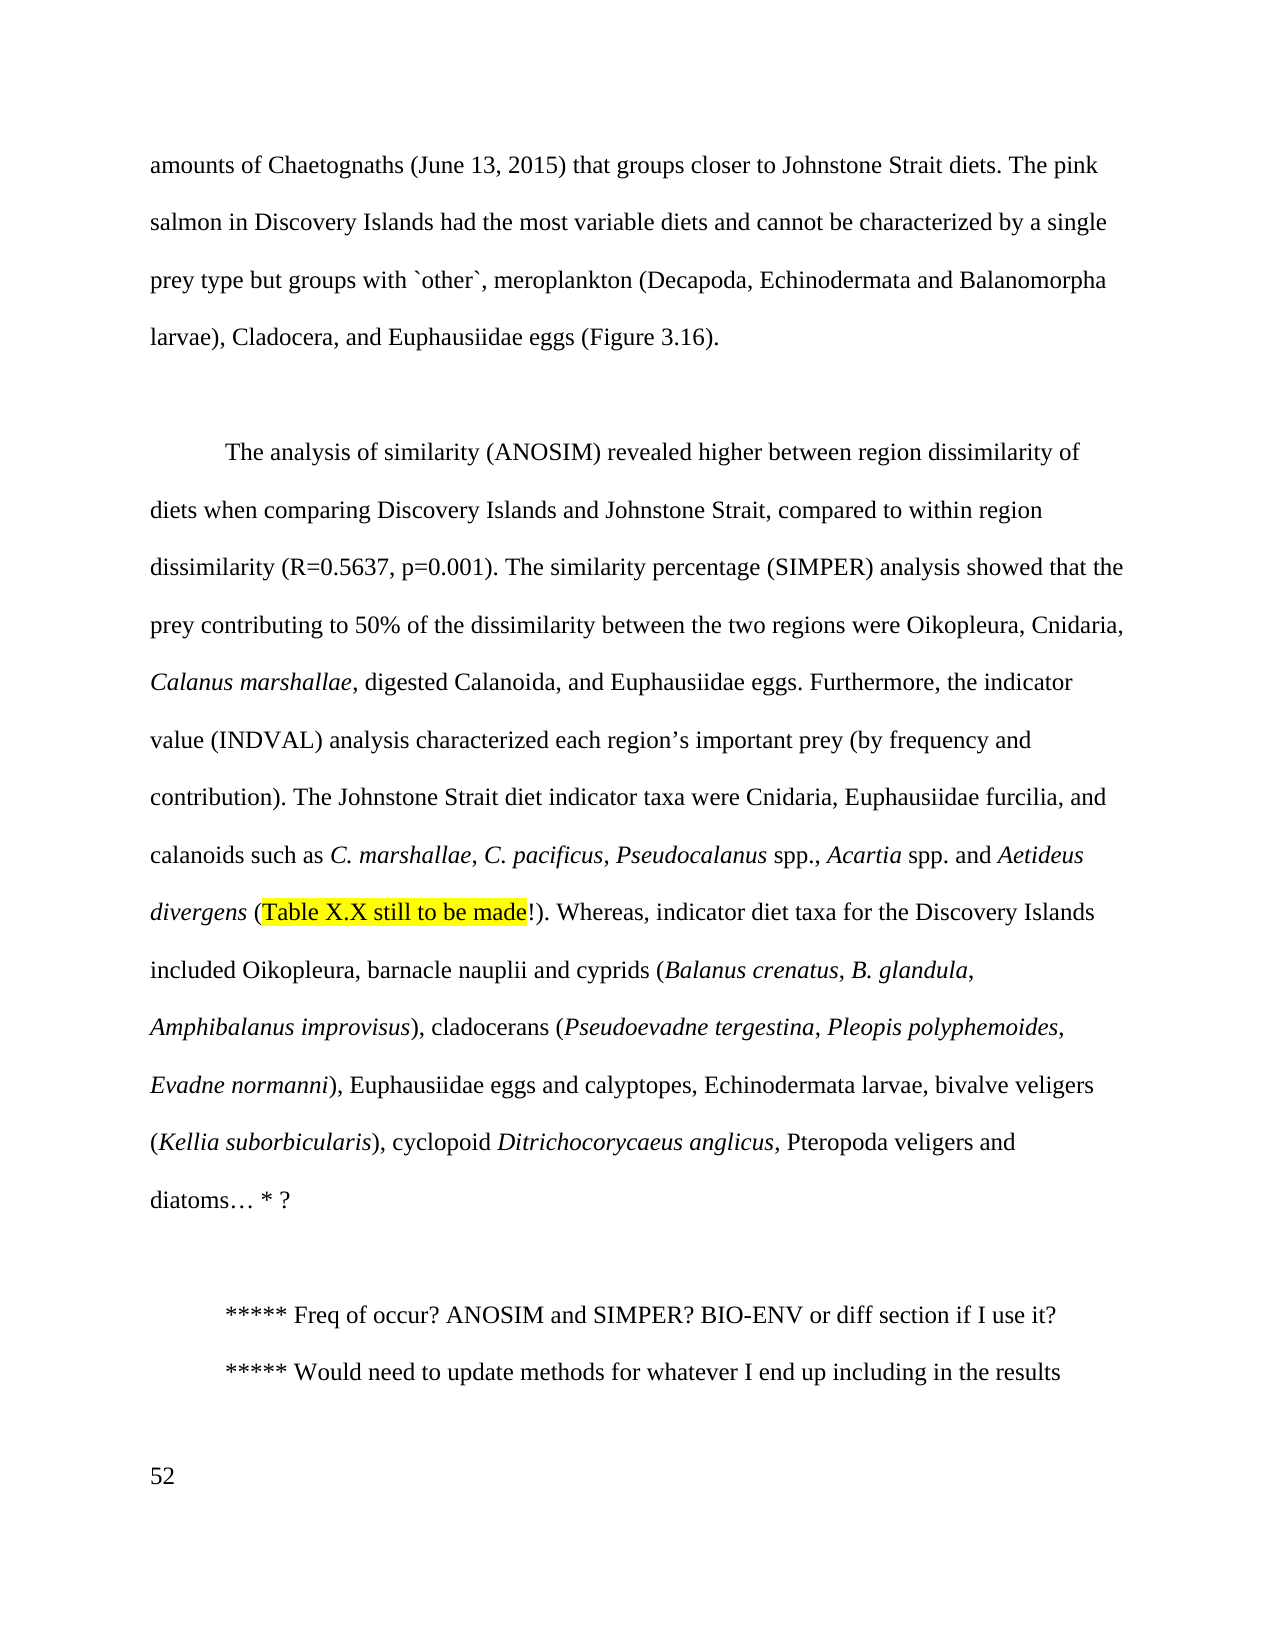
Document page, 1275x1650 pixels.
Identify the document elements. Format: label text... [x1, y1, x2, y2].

text The analysis of similarity (ANOSIM) revealed higher between region dissimilarity of diets when comparing Discovery Islands and Johnstone Strait, compared to within region dissimilarity (R=0.5637, p=0.001). The similarity percentage (SIMPER) analysis showed that the prey contributing to 50% of the dissimilarity between the two regions were Oikopleura, Cnidaria, Calanus marshallae, digested Calanoida, and Euphausiidae eggs. Furthermore, the indicator value (INDVAL) analysis characterized each region’s important prey (by frequency and contribution). The Johnstone Strait diet indicator taxa were Cnidaria, Euphausiidae furcilia, and calanoids such as C. marshallae, C. pacificus, Pseudocalanus spp., Acartia spp. and Aetideus divergens (Table X.X still to be made!). Whereas, indicator diet taxa for the Discovery Islands included Oikopleura, barnacle nauplii and cyprids (Balanus crenatus, B. glandula, Amphibalanus improvisus), cladocerans (Pseudoevadne tergestina, Pleopis polyphemoides, Evadne normanni), Euphausiidae eggs and calyptopes, Echinodermata larvae, bivalve veligers (Kellia suborbicularis), cyclopoid Ditrichocorycaeus anglicus, Pteropoda veligers and diatoms… * ? [150, 437, 1125, 1214]
text ***** Would need to update methods for whatever I end up including in the results [150, 1357, 1125, 1386]
text ***** Freq of occur? ANOSIM and SIMPER? BIO-ENV or diff section if I use it? [150, 1300, 1125, 1329]
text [150, 150, 1125, 351]
